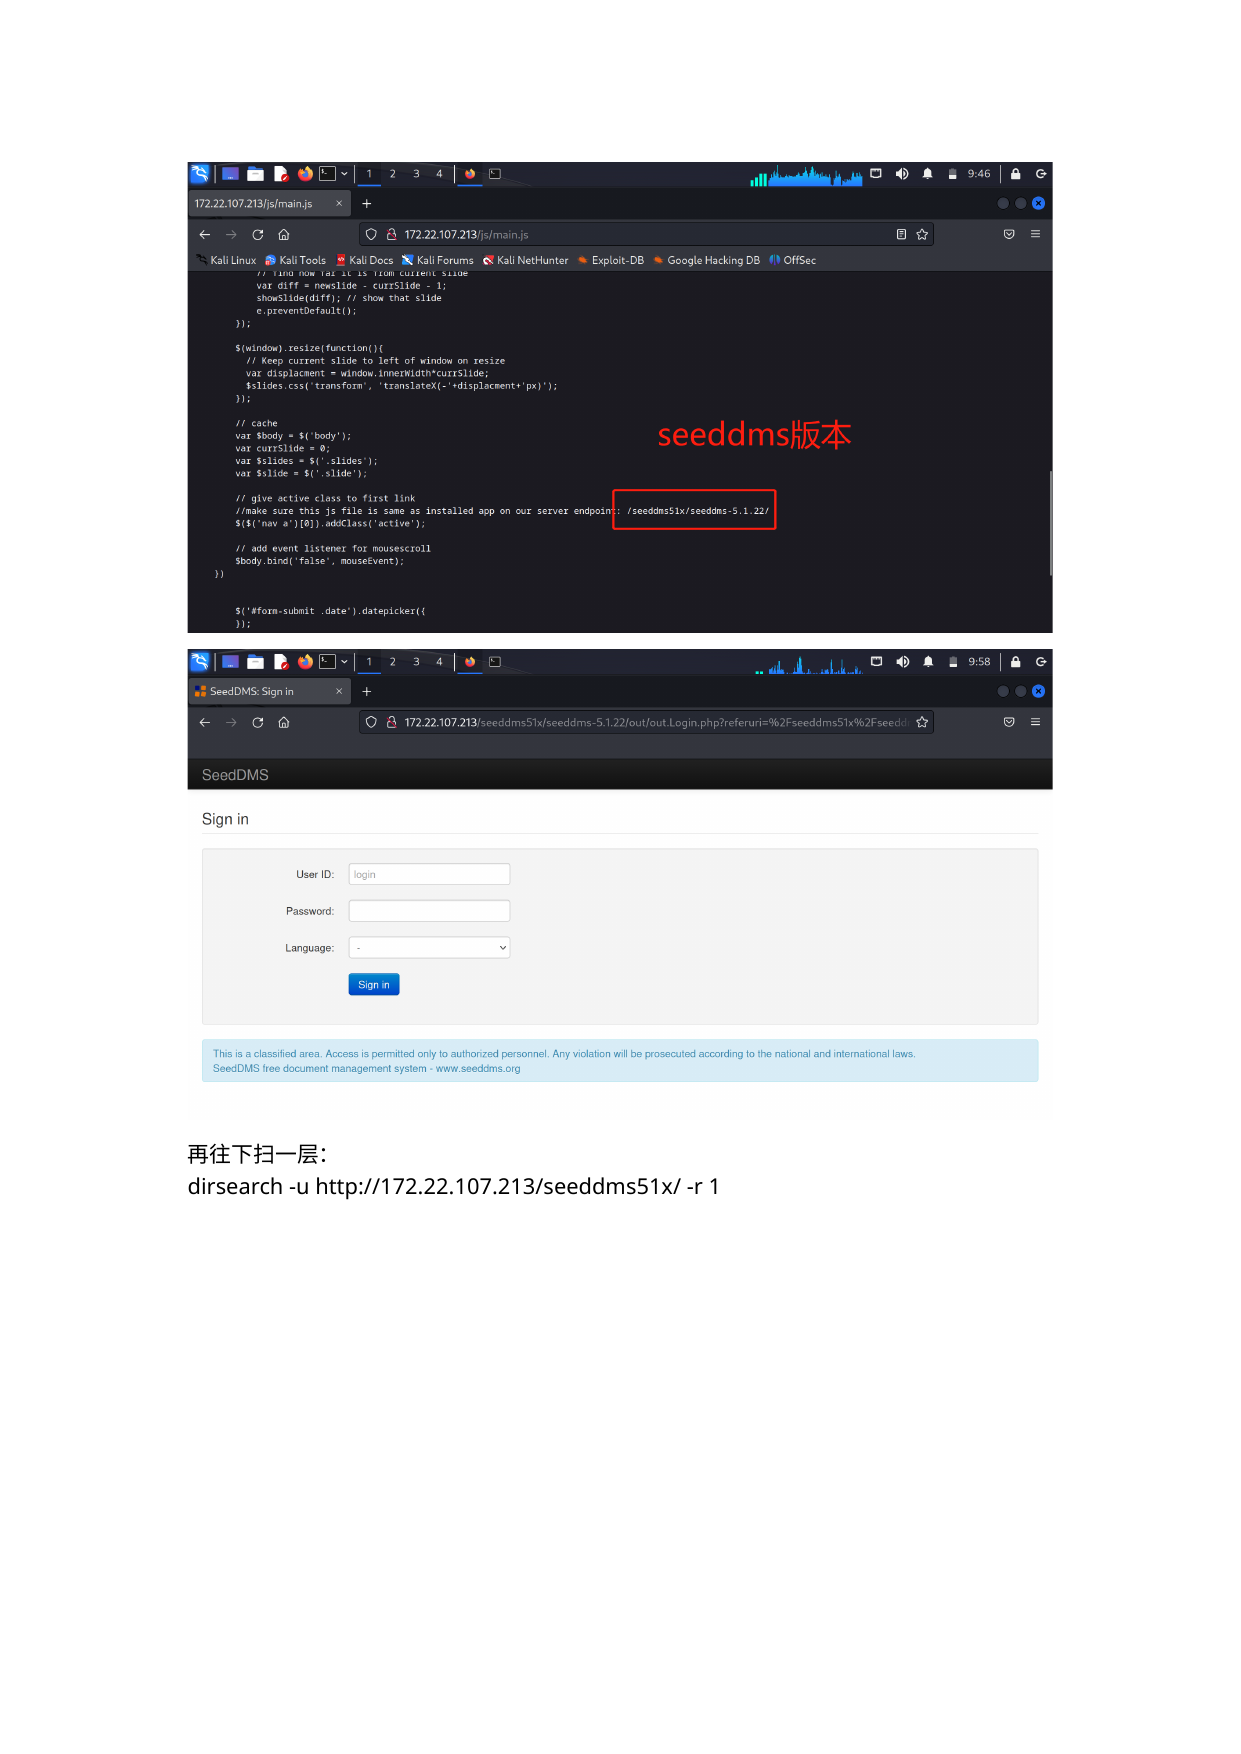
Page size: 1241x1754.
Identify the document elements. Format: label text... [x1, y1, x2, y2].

text 再往下扫一层： [187, 1137, 1053, 1169]
picture [187, 649, 1053, 1120]
picture [187, 162, 1053, 633]
text dirsearch -u http://172.22.107.213/seeddms51x/ -r 1 [187, 1169, 1053, 1202]
